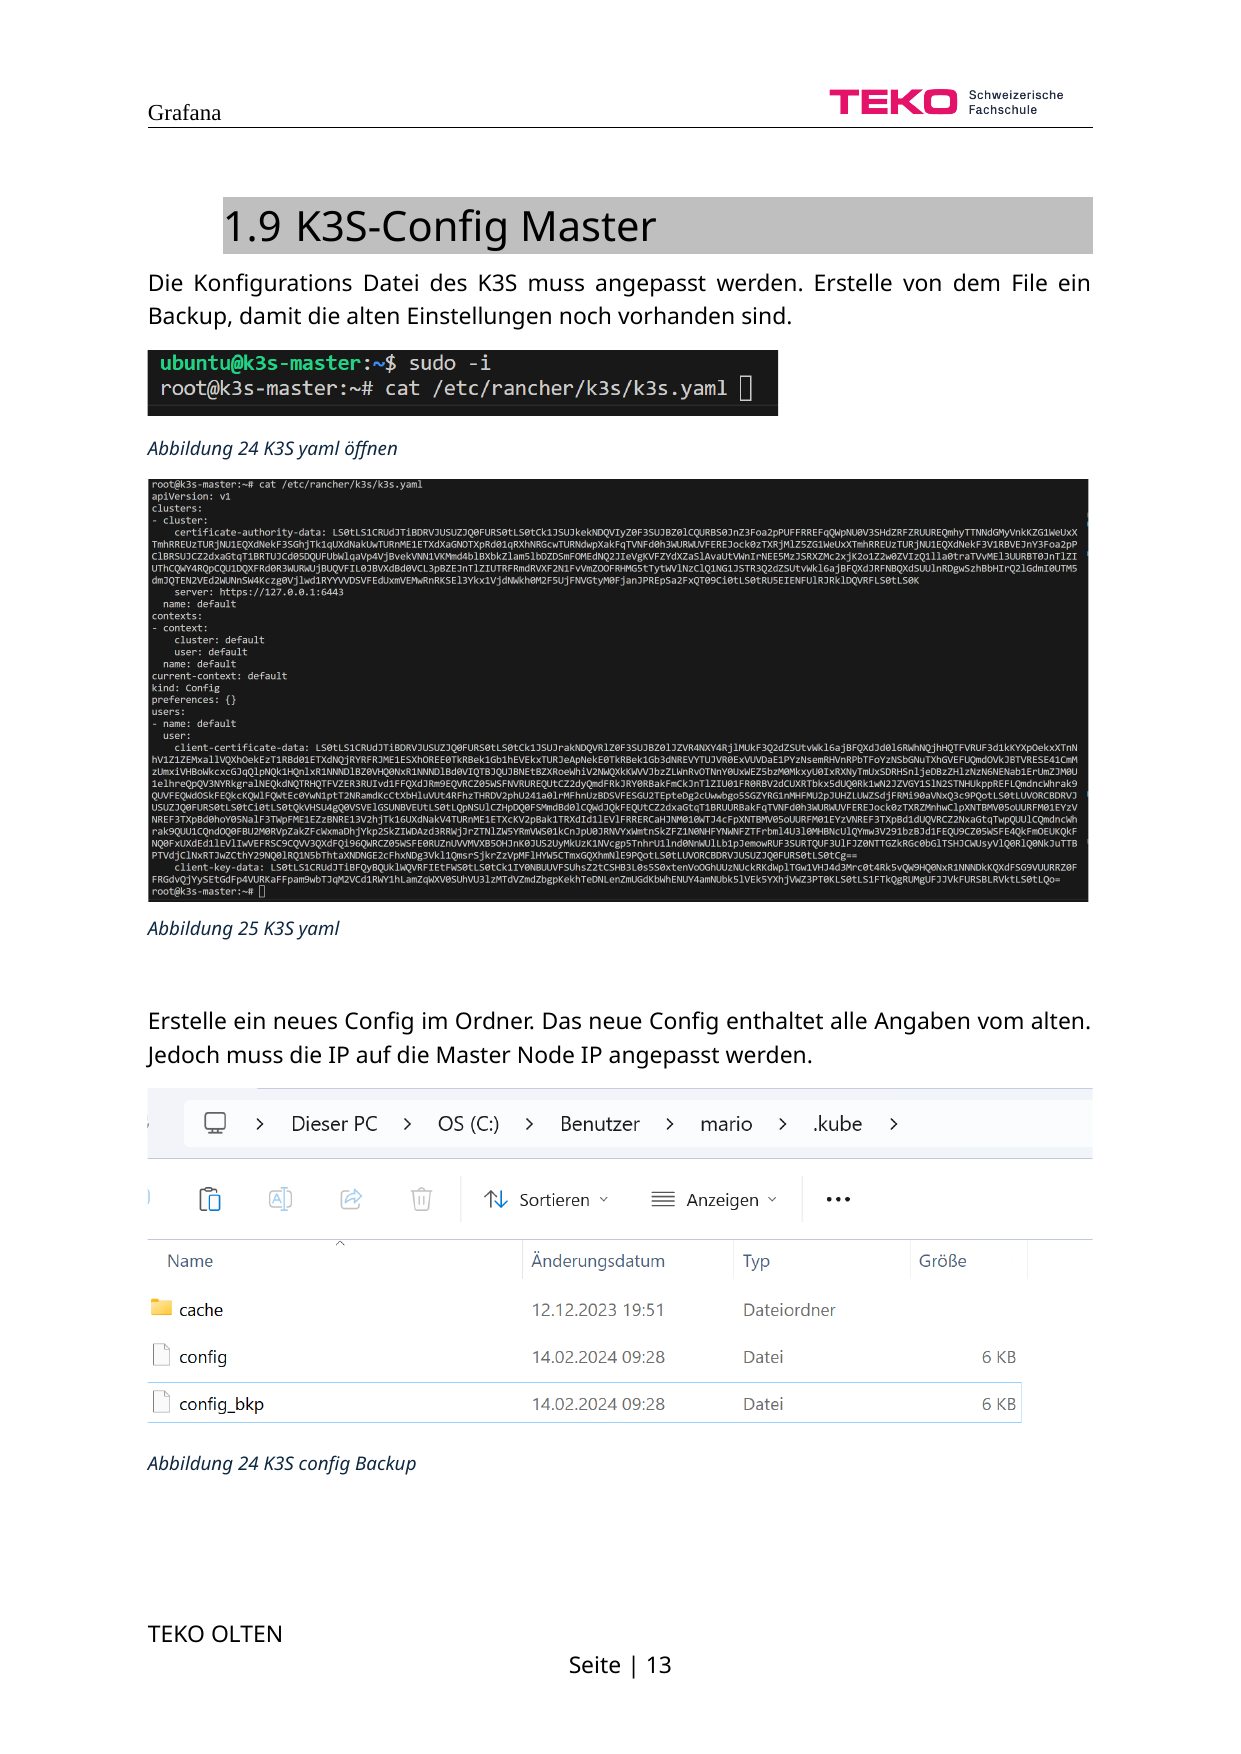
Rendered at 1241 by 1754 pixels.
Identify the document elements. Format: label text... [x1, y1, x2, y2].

picture [147, 350, 779, 416]
text Die Konfigurations Datei des K3S muss angepasst werden. Erstelle von dem File ein Backup, damit die alten Einstellungen noch vorhanden sind. [148, 267, 1093, 332]
text Abbildung 24 K3S config Backup [148, 1450, 1093, 1476]
picture [147, 479, 1088, 902]
picture [805, 61, 1097, 139]
subtitle K3S-Config Master [223, 197, 1093, 254]
text Erstelle ein neues Config im Ordner. Das neue Config enthaltet alle Angaben vom alten. Jedoch muss die IP auf die Master Node IP angepasst werden. [148, 941, 1093, 1070]
picture [147, 1088, 1093, 1432]
text Abbildung 24 K3S yaml öffnen [148, 435, 1093, 461]
